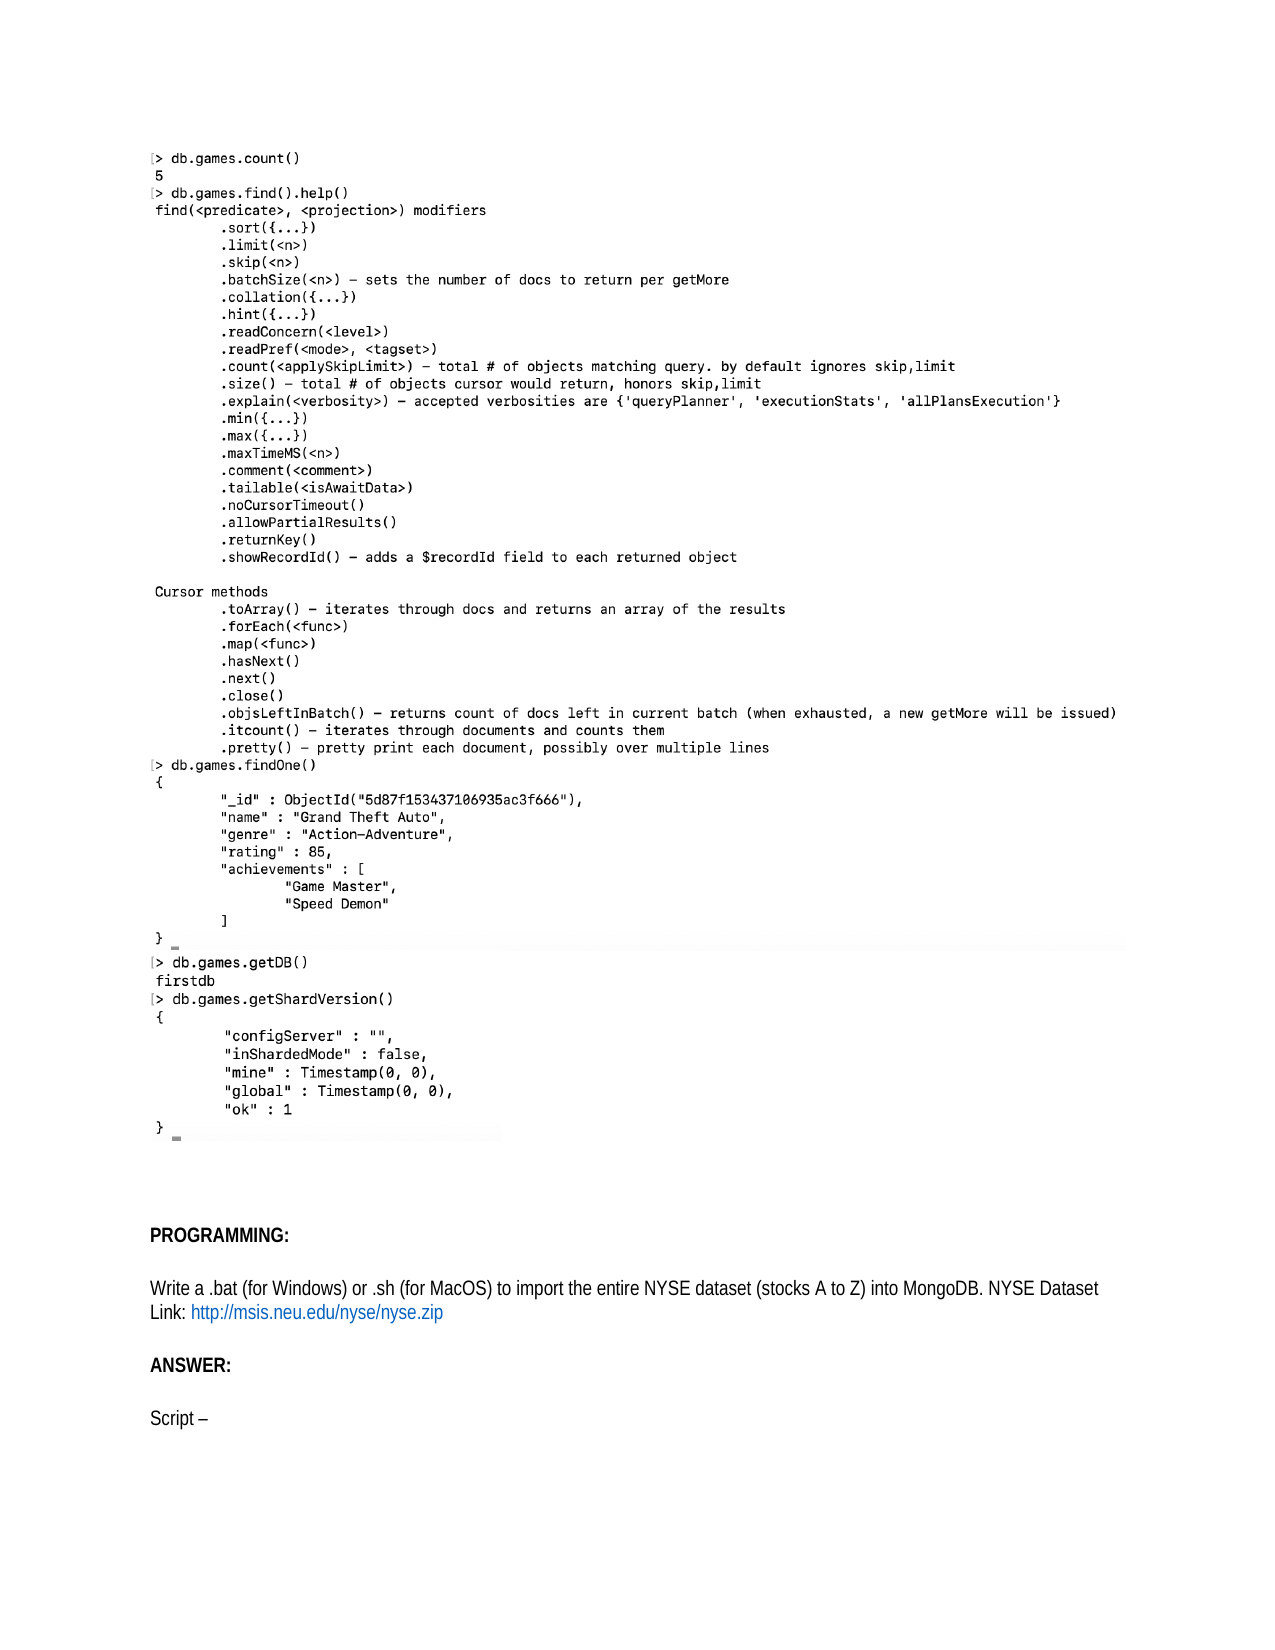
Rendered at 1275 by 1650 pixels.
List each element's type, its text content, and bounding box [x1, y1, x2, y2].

text Write a .bat (for Windows) or .sh (for MacOS) to import the entire NYSE dataset (stocks A to Z) into MongoDB. NYSE Dataset Link: http://msis.neu.edu/nyse/nyse.zip [150, 1276, 1125, 1324]
text Script – [150, 1406, 1125, 1430]
text PROGRAMMING: [150, 1223, 1125, 1247]
picture [150, 150, 1125, 1141]
text ANSWER: [150, 1353, 1125, 1377]
